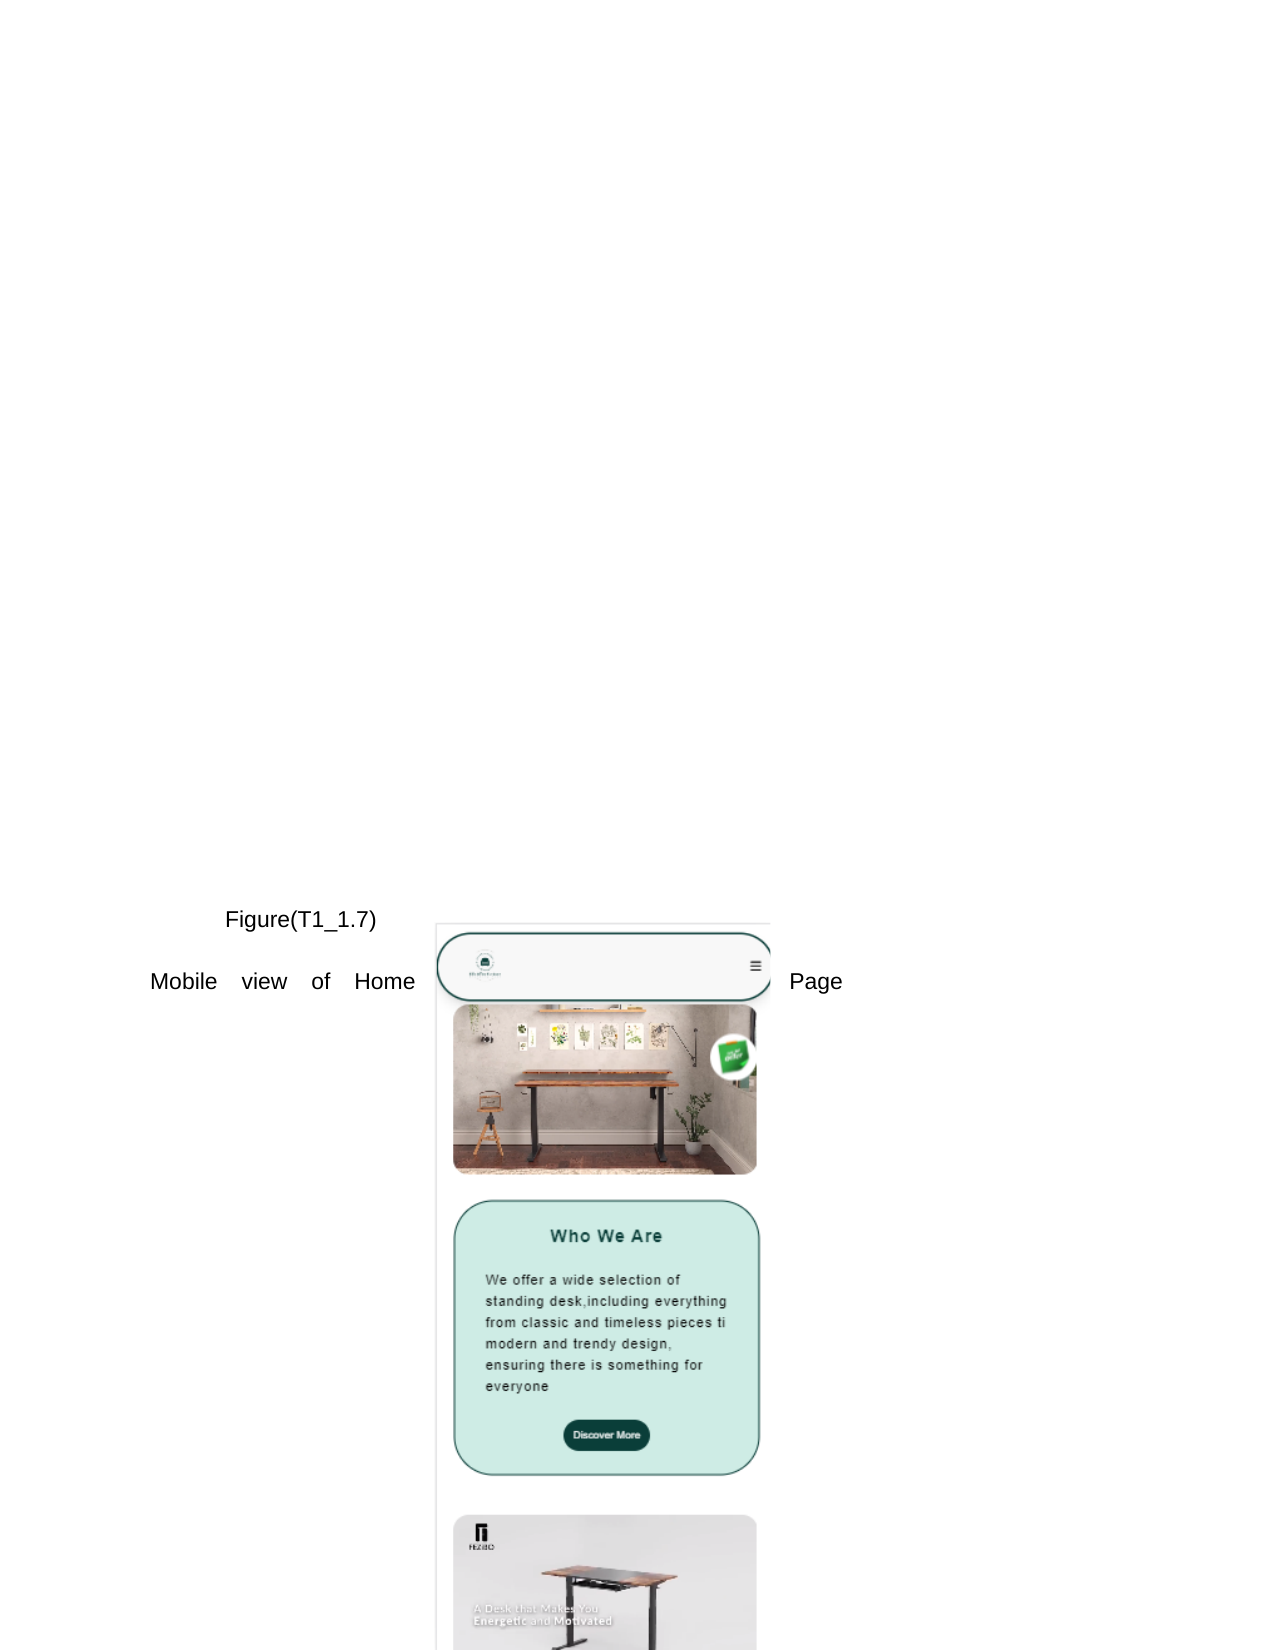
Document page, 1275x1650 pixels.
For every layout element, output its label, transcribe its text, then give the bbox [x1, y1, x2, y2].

text Mobile view of Home Page [770, 968, 1125, 994]
picture [432, 922, 770, 1648]
text Mobile view of Home Page [150, 968, 432, 994]
text Figure(T1_1.7) [150, 906, 1125, 932]
